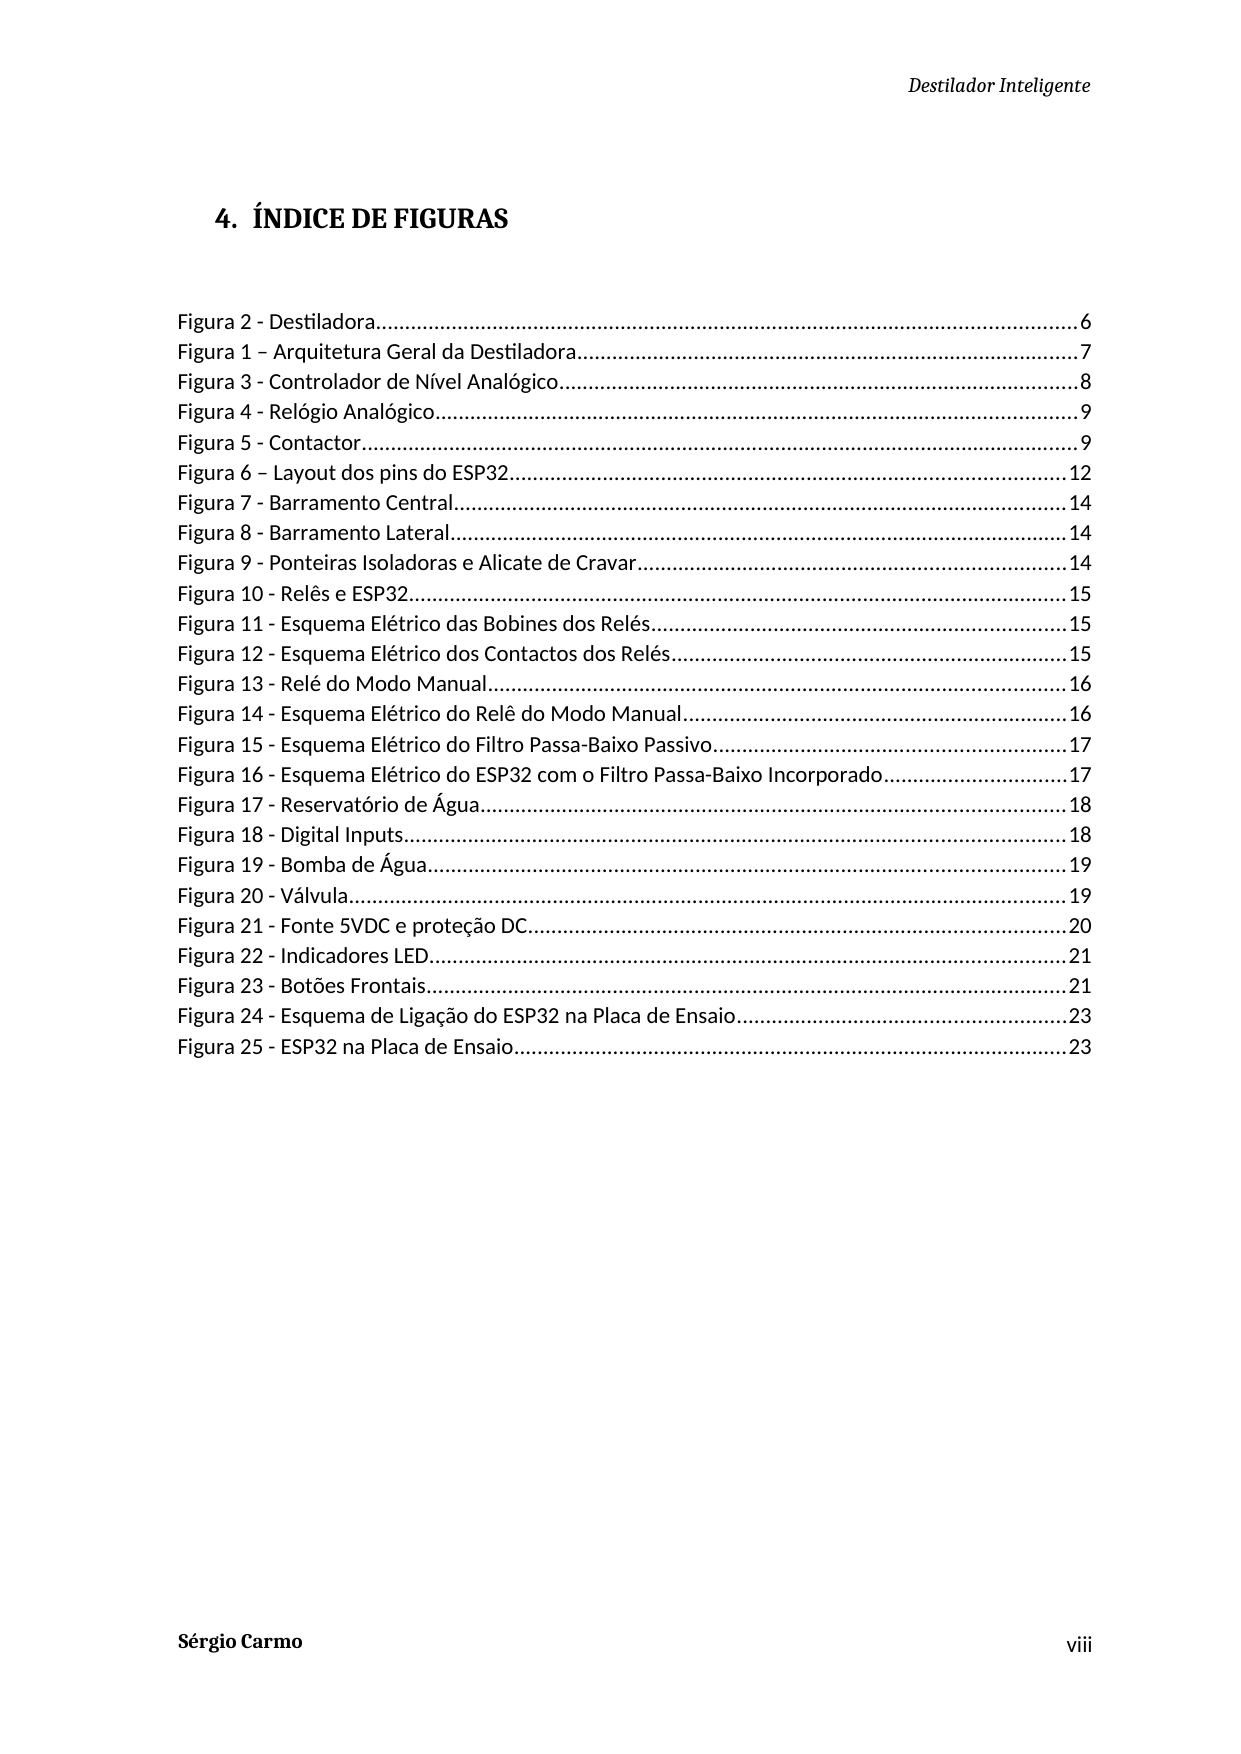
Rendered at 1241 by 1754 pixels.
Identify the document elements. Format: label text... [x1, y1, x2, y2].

text Figura 13 - Relé do Modo Manual 16 [177, 669, 1092, 697]
text Figura 24 - Esquema de Ligação do ESP32 na Placa de Ensaio 23 [177, 1002, 1092, 1029]
text ÍNDICE DE FIGURAS [215, 202, 1092, 236]
text Figura 8 - Barramento Lateral 14 [177, 518, 1092, 546]
text Figura 2 - Destiladora 6 [177, 307, 1092, 335]
text Figura 11 - Esquema Elétrico das Bobines dos Relés 15 [177, 609, 1092, 637]
text Figura 1 – Arquitetura Geral da Destiladora 7 [177, 337, 1092, 365]
text Figura 25 - ESP32 na Placa de Ensaio 23 [177, 1032, 1092, 1060]
text Figura 20 - Válvula 19 [177, 881, 1092, 909]
text Figura 4 - Relógio Analógico 9 [177, 397, 1092, 425]
text Figura 16 - Esquema Elétrico do ESP32 com o Filtro Passa-Baixo Incorporado 17 [177, 760, 1092, 788]
text Figura 17 - Reservatório de Água 18 [177, 790, 1092, 818]
text Figura 19 - Bomba de Água 19 [177, 851, 1092, 878]
text Figura 5 - Contactor 9 [177, 428, 1092, 456]
text Figura 22 - Indicadores LED 21 [177, 941, 1092, 969]
text Figura 10 - Relês e ESP32 15 [177, 579, 1092, 607]
text Figura 12 - Esquema Elétrico dos Contactos dos Relés 15 [177, 639, 1092, 667]
text Figura 18 - Digital Inputs 18 [177, 820, 1092, 848]
text Figura 9 - Ponteiras Isoladoras e Alicate de Cravar 14 [177, 548, 1092, 576]
text Figura 6 – Layout dos pins do ESP32 12 [177, 458, 1092, 486]
text Figura 7 - Barramento Central 14 [177, 488, 1092, 516]
text Figura 3 - Controlador de Nível Analógico 8 [177, 367, 1092, 395]
text Figura 21 - Fonte 5VDC e proteção DC 20 [177, 911, 1092, 939]
text Figura 15 - Esquema Elétrico do Filtro Passa-Baixo Passivo 17 [177, 730, 1092, 758]
text Figura 14 - Esquema Elétrico do Relê do Modo Manual 16 [177, 699, 1092, 727]
text Figura 23 - Botões Frontais 21 [177, 971, 1092, 999]
